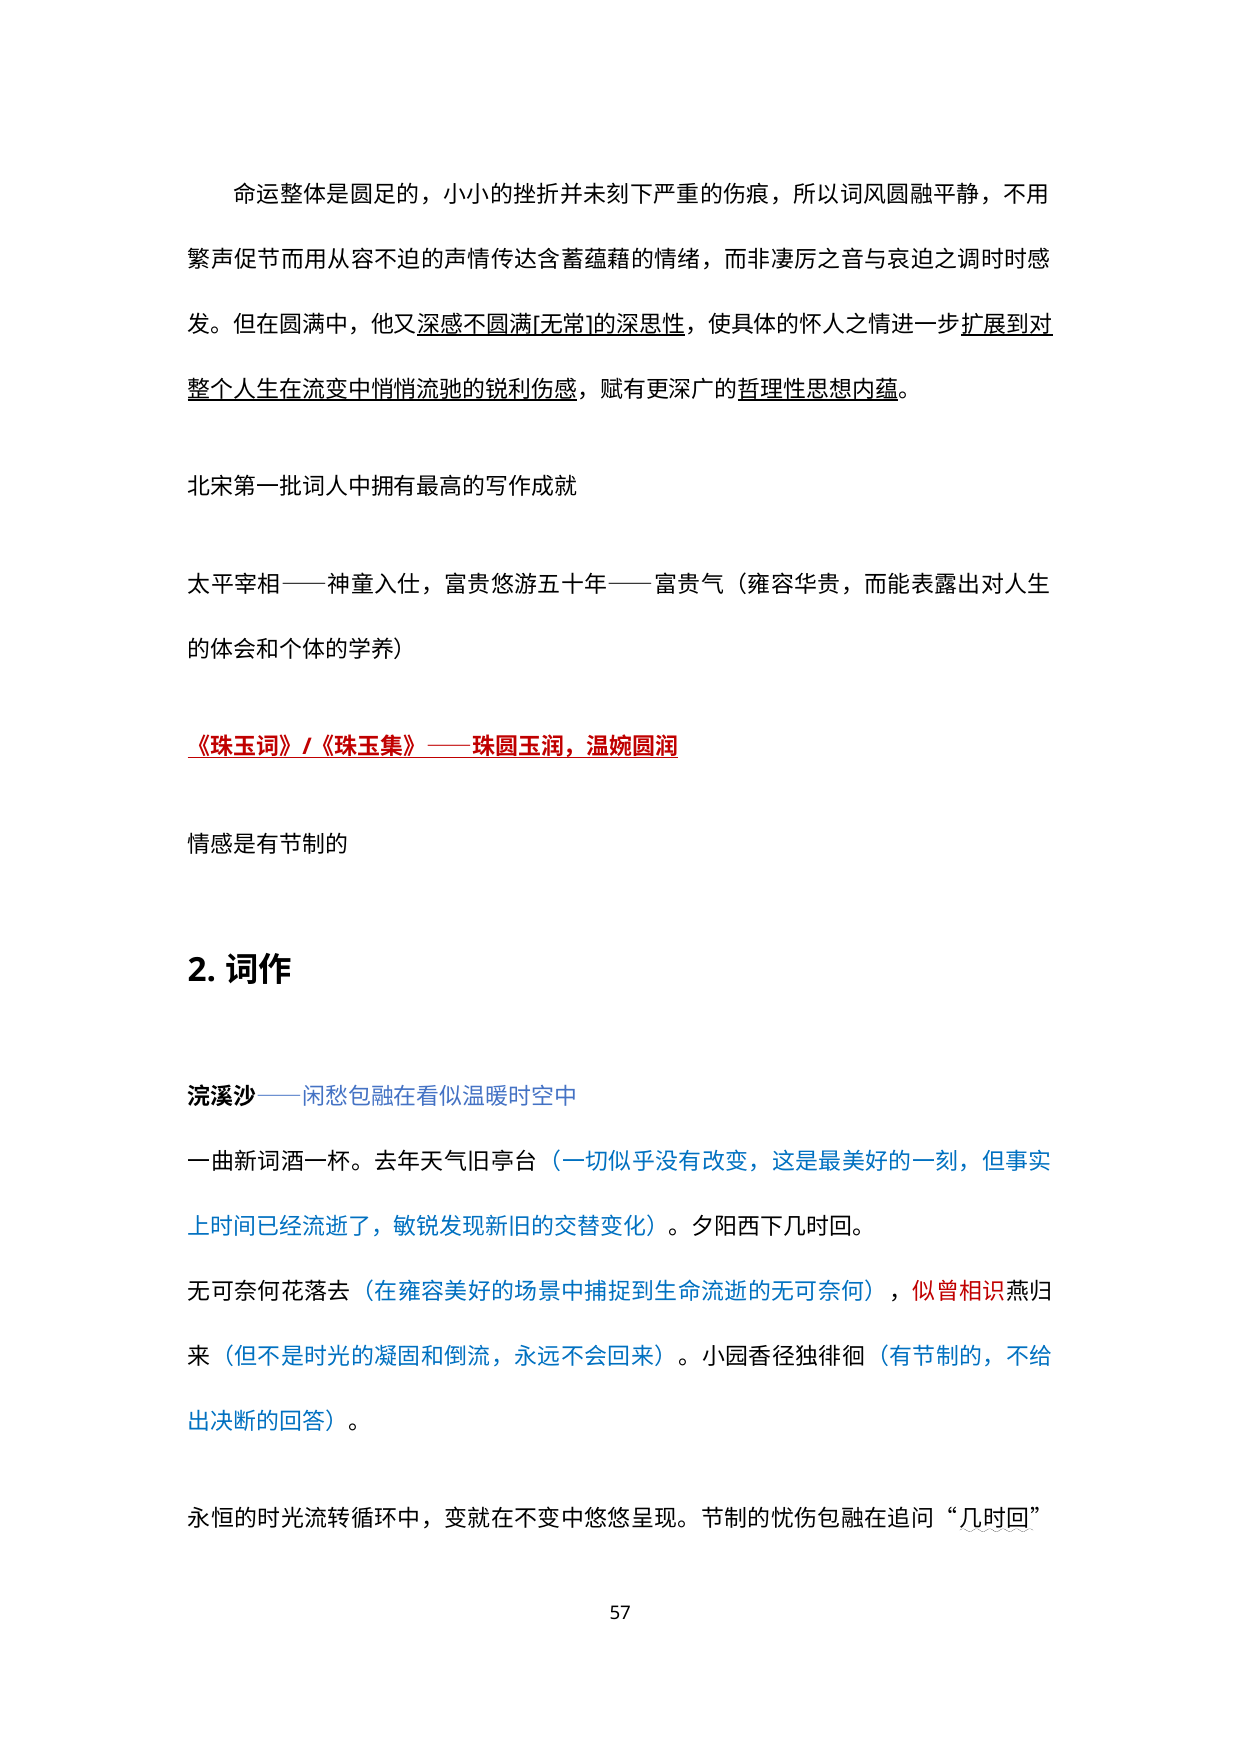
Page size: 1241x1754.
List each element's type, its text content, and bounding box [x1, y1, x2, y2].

subtitle 2. 词作 [187, 934, 1053, 999]
text 无可奈何花落去（在雍容美好的场景中捕捉到生命流逝的无可奈何），似曾相识燕归来（但不是时光的凝固和倒流，永远不会回来）。小园香径独徘徊（有节制的，不给出决断的回答）。 [187, 1257, 1053, 1452]
text 一曲新词酒一杯。去年天气旧亭台（一切似乎没有改变，这是最美好的一刻，但事实上时间已经流逝了，敏锐发现新旧的交替变化）。夕阳西下几时回。 [187, 1127, 1053, 1257]
text 北宋第一批词人中拥有最高的写作成就 [187, 452, 1053, 517]
text 《珠玉词》/《珠玉集》——珠圆玉润，温婉圆润 [187, 712, 1053, 777]
text 太平宰相——神童入仕，富贵悠游五十年——富贵气（雍容华贵，而能表露出对人生的体会和个体的学养） [187, 550, 1053, 680]
text 命运整体是圆足的，小小的挫折并未刻下严重的伤痕，所以词风圆融平静，不用繁声促节而用从容不迫的声情传达含蓄蕴藉的情绪，而非凄厉之音与哀迫之调时时感发。但在圆满中，他又深感不圆满[无常]的深思性，使具体的怀人之情进一步扩展到对整个人生在流变中悄悄流驰的锐利伤感，赋有更深广的哲理性思想内蕴。 [187, 160, 1053, 420]
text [187, 1484, 1053, 1549]
text 浣溪沙——闲愁包融在看似温暖时空中 [187, 1062, 1053, 1127]
text 情感是有节制的 [187, 810, 1053, 875]
